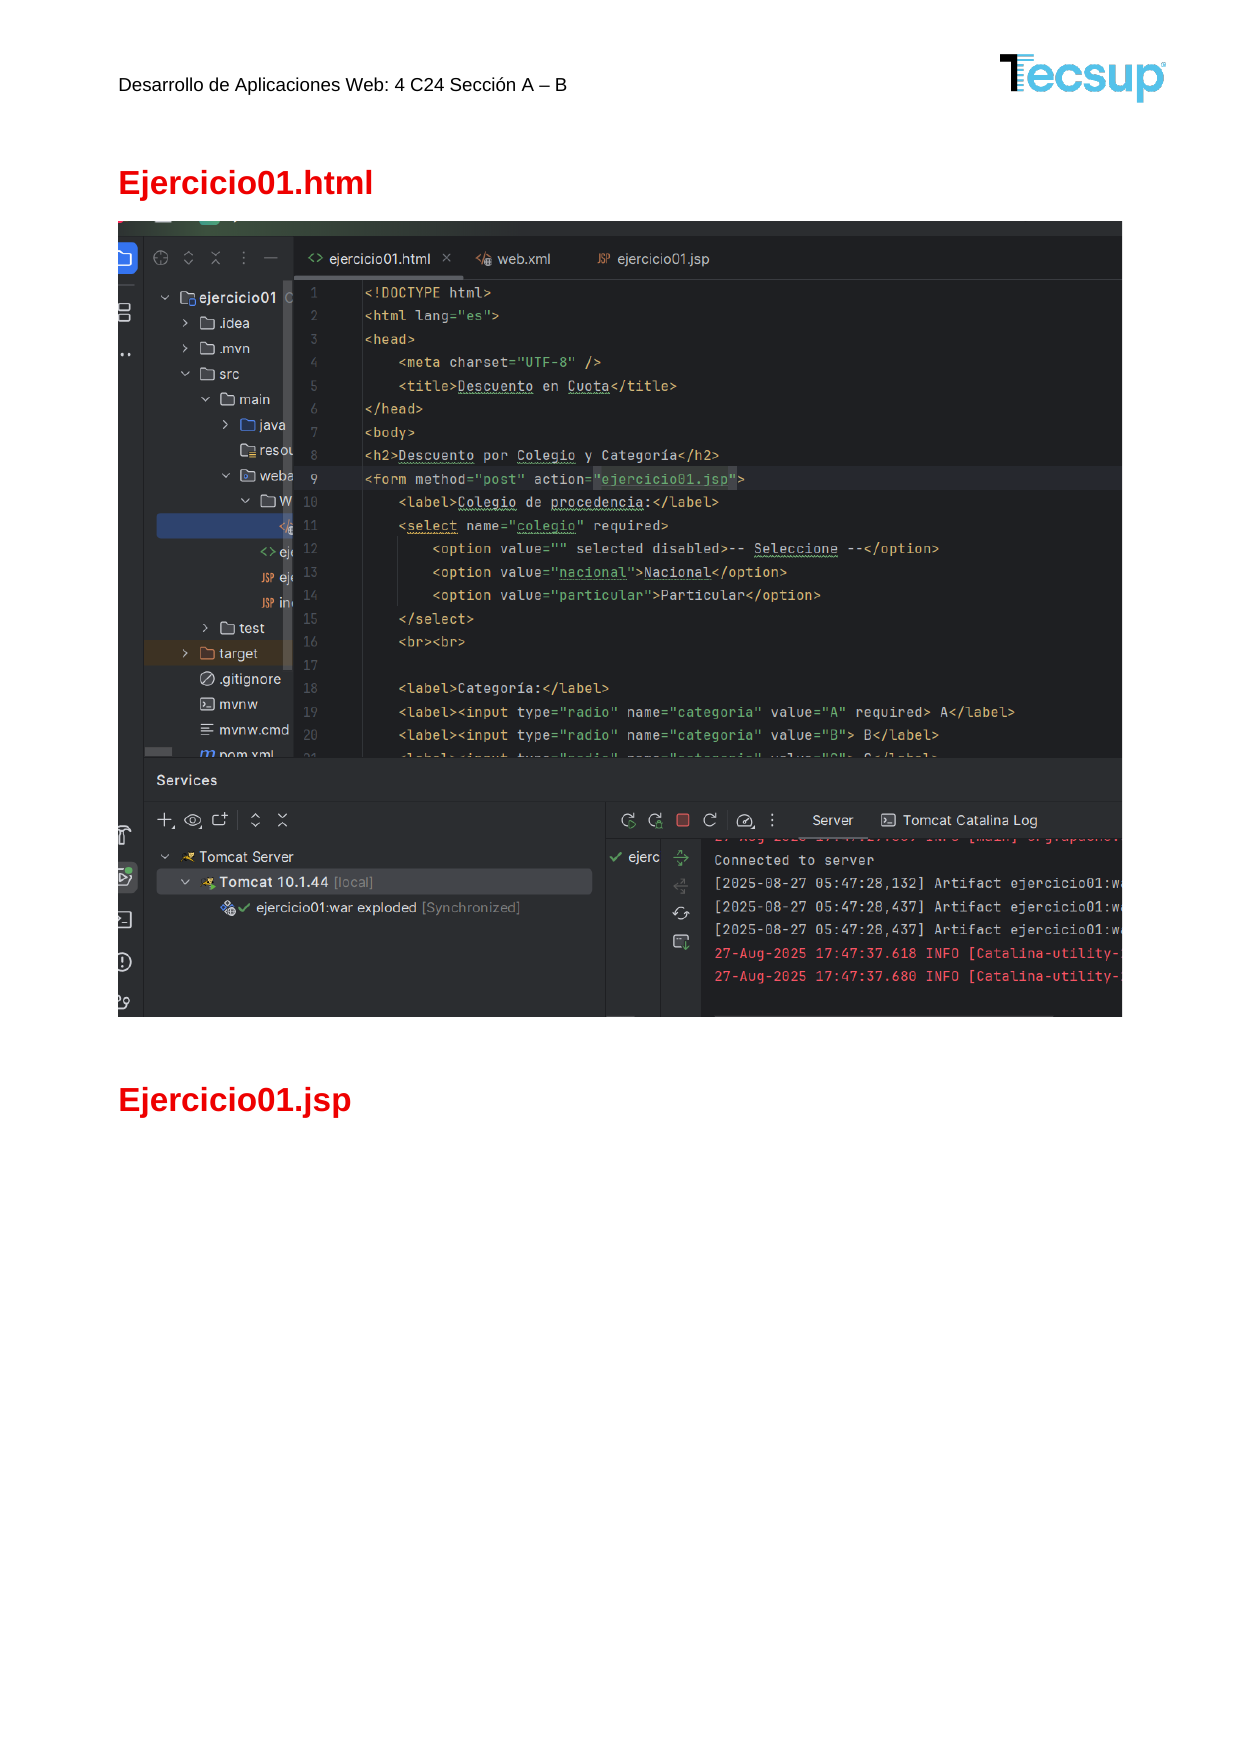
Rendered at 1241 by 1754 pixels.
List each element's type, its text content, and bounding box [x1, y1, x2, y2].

text Ejercicio01.jsp [118, 1080, 1122, 1118]
picture [980, 38, 1185, 118]
picture [118, 221, 1123, 1017]
text Ejercicio01.html [118, 163, 1122, 201]
